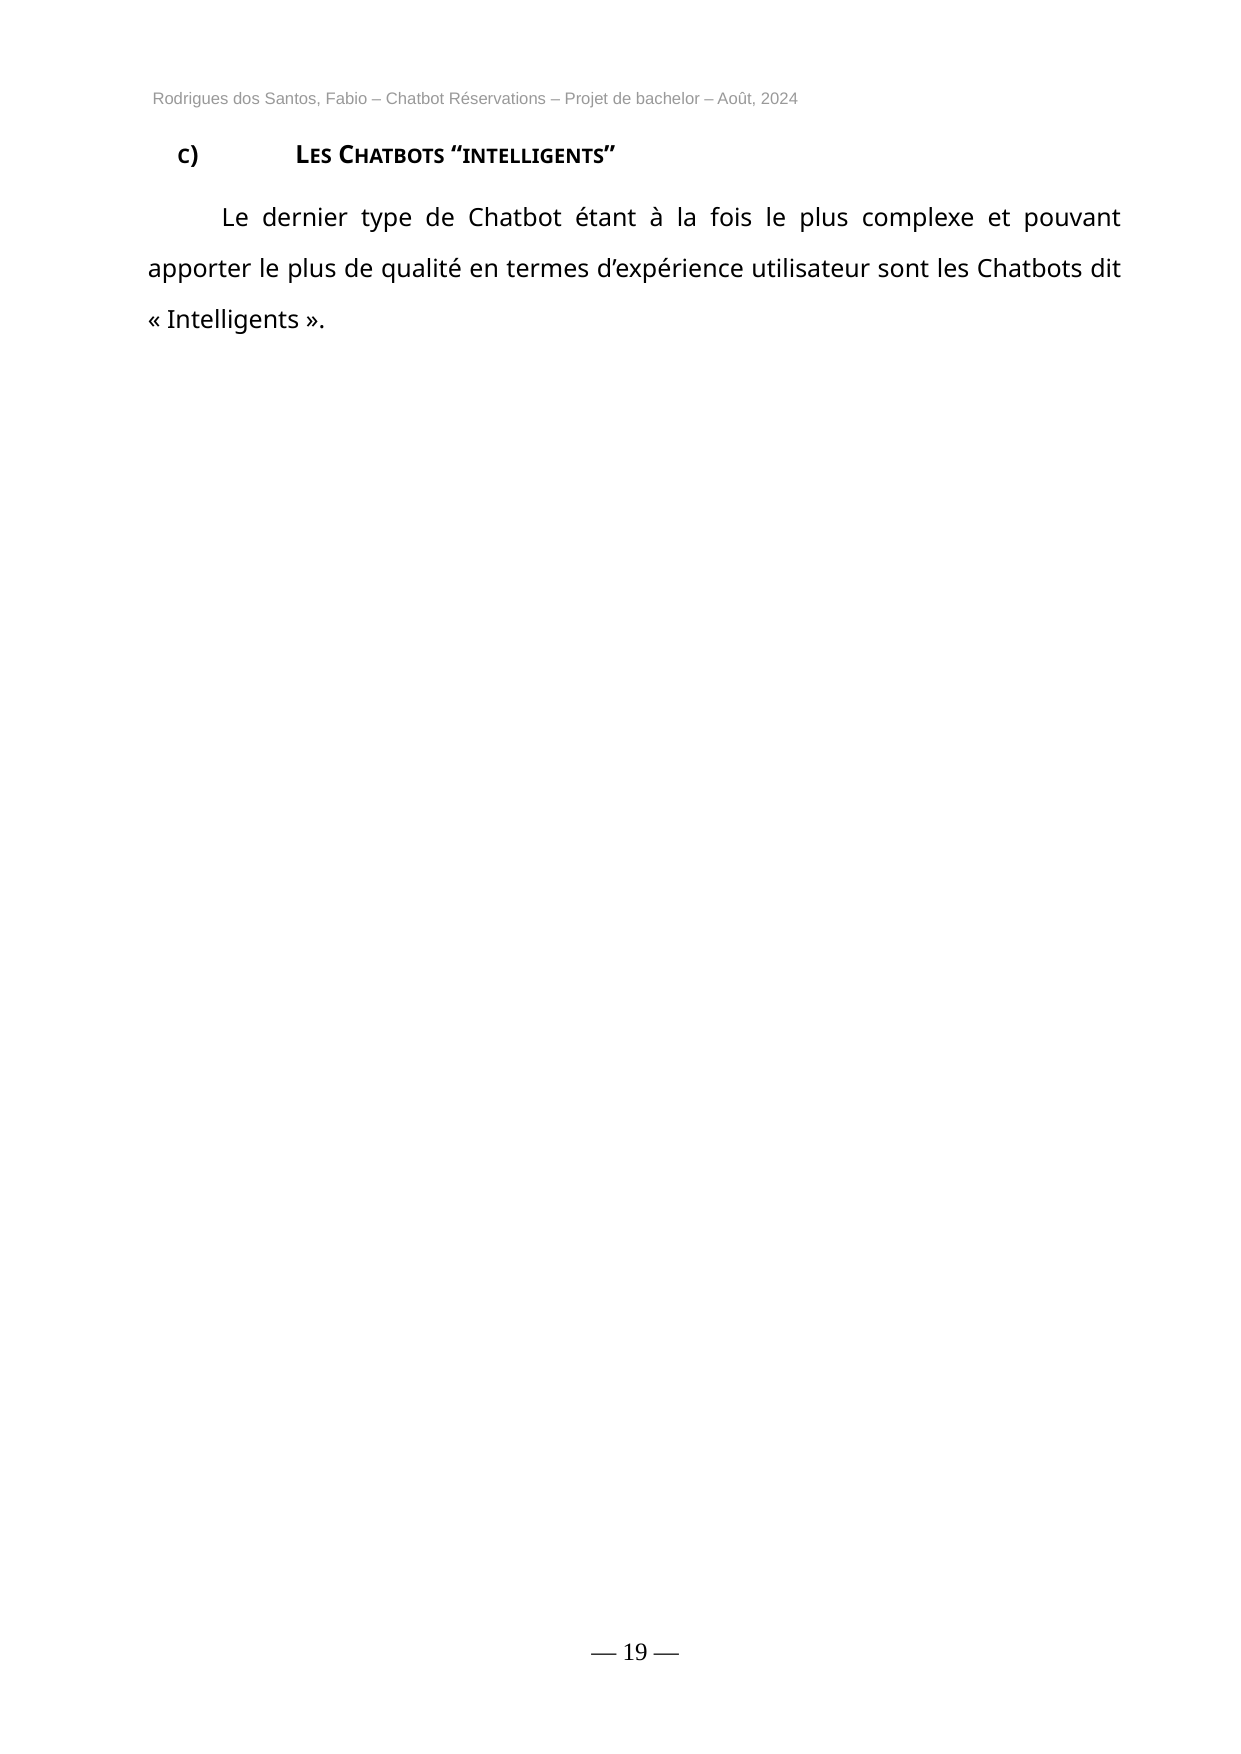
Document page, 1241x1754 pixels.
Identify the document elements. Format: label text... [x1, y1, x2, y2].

subtitle Les Chatbots “intelligents” [177, 137, 1122, 171]
text Le dernier type de Chatbot étant à la fois le plus complexe et pouvant apporter le plus de qualité en termes d’expérience utilisateur sont les Chatbots dit « Intelligents ». [148, 200, 1122, 336]
